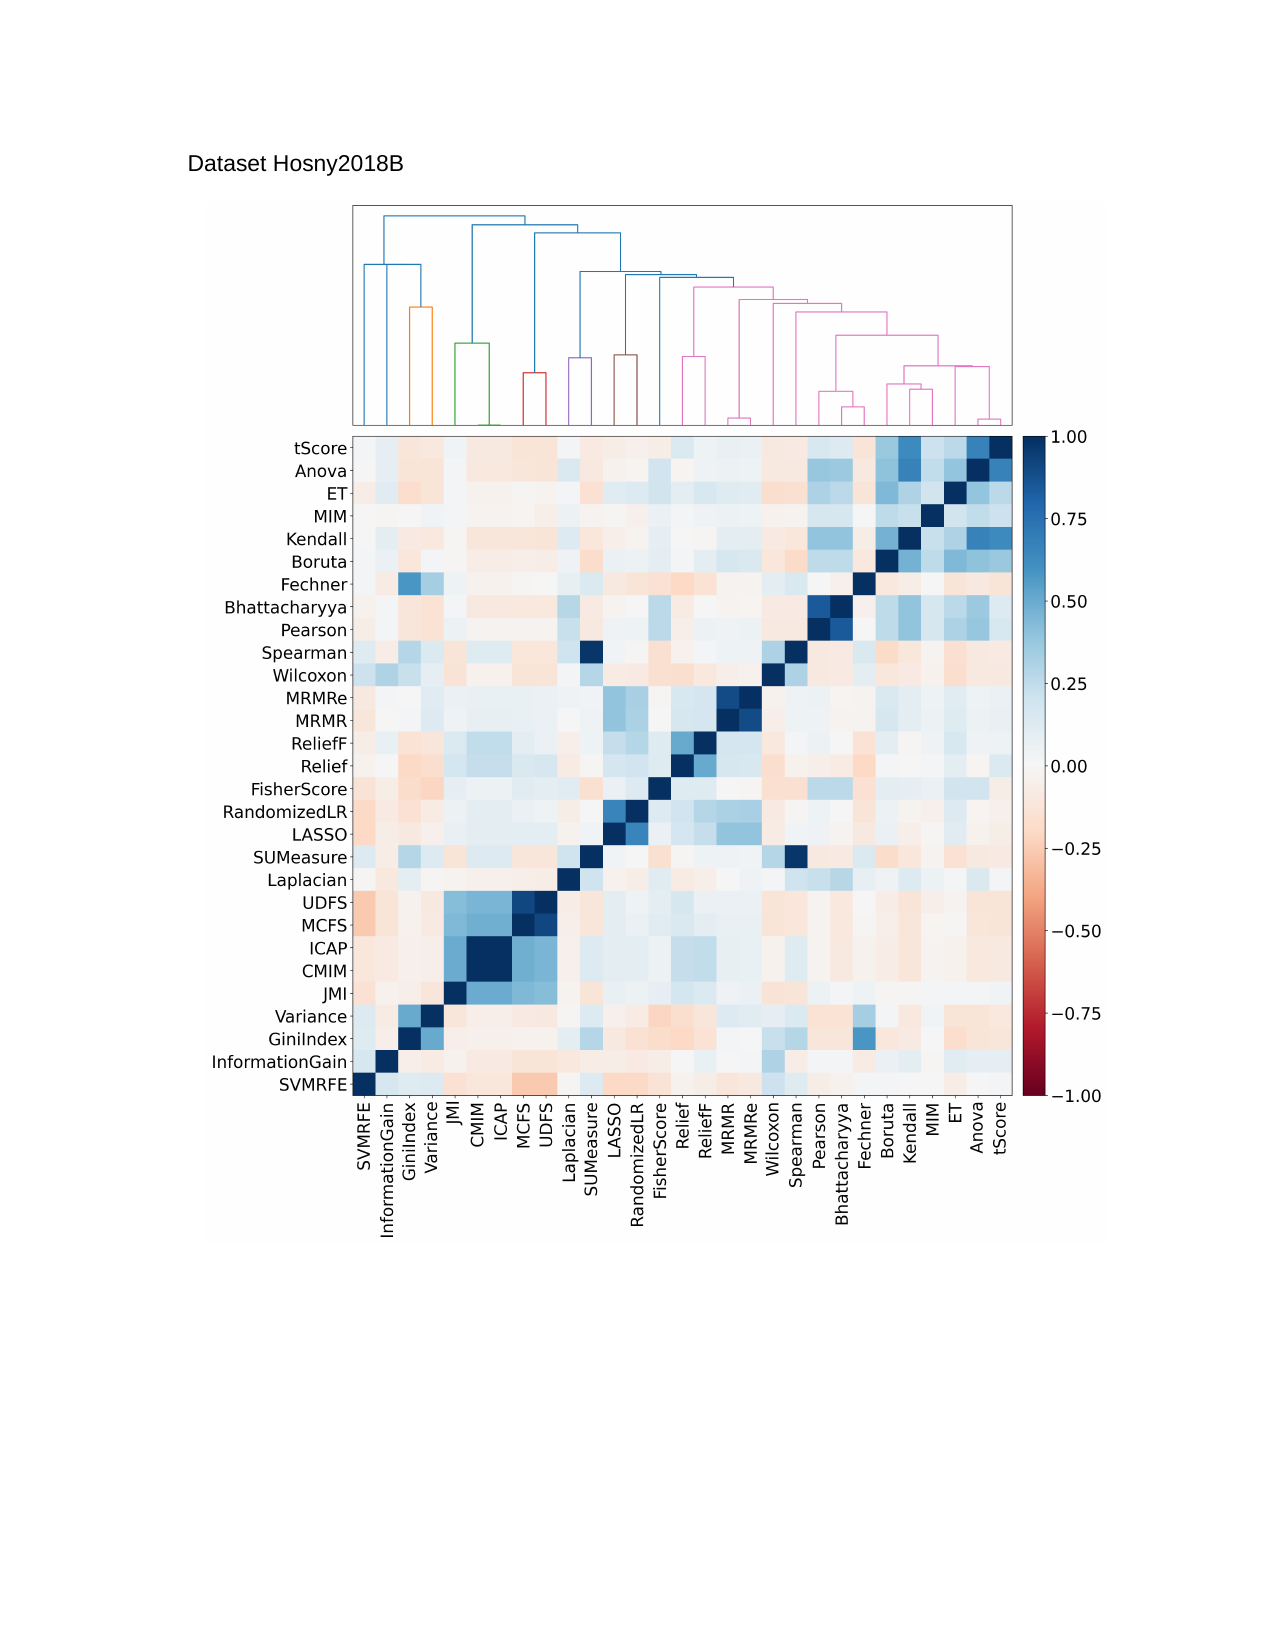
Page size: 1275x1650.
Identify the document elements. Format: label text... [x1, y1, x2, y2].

text Dataset Hosny2018B [187, 150, 1087, 176]
picture [206, 201, 1107, 1242]
